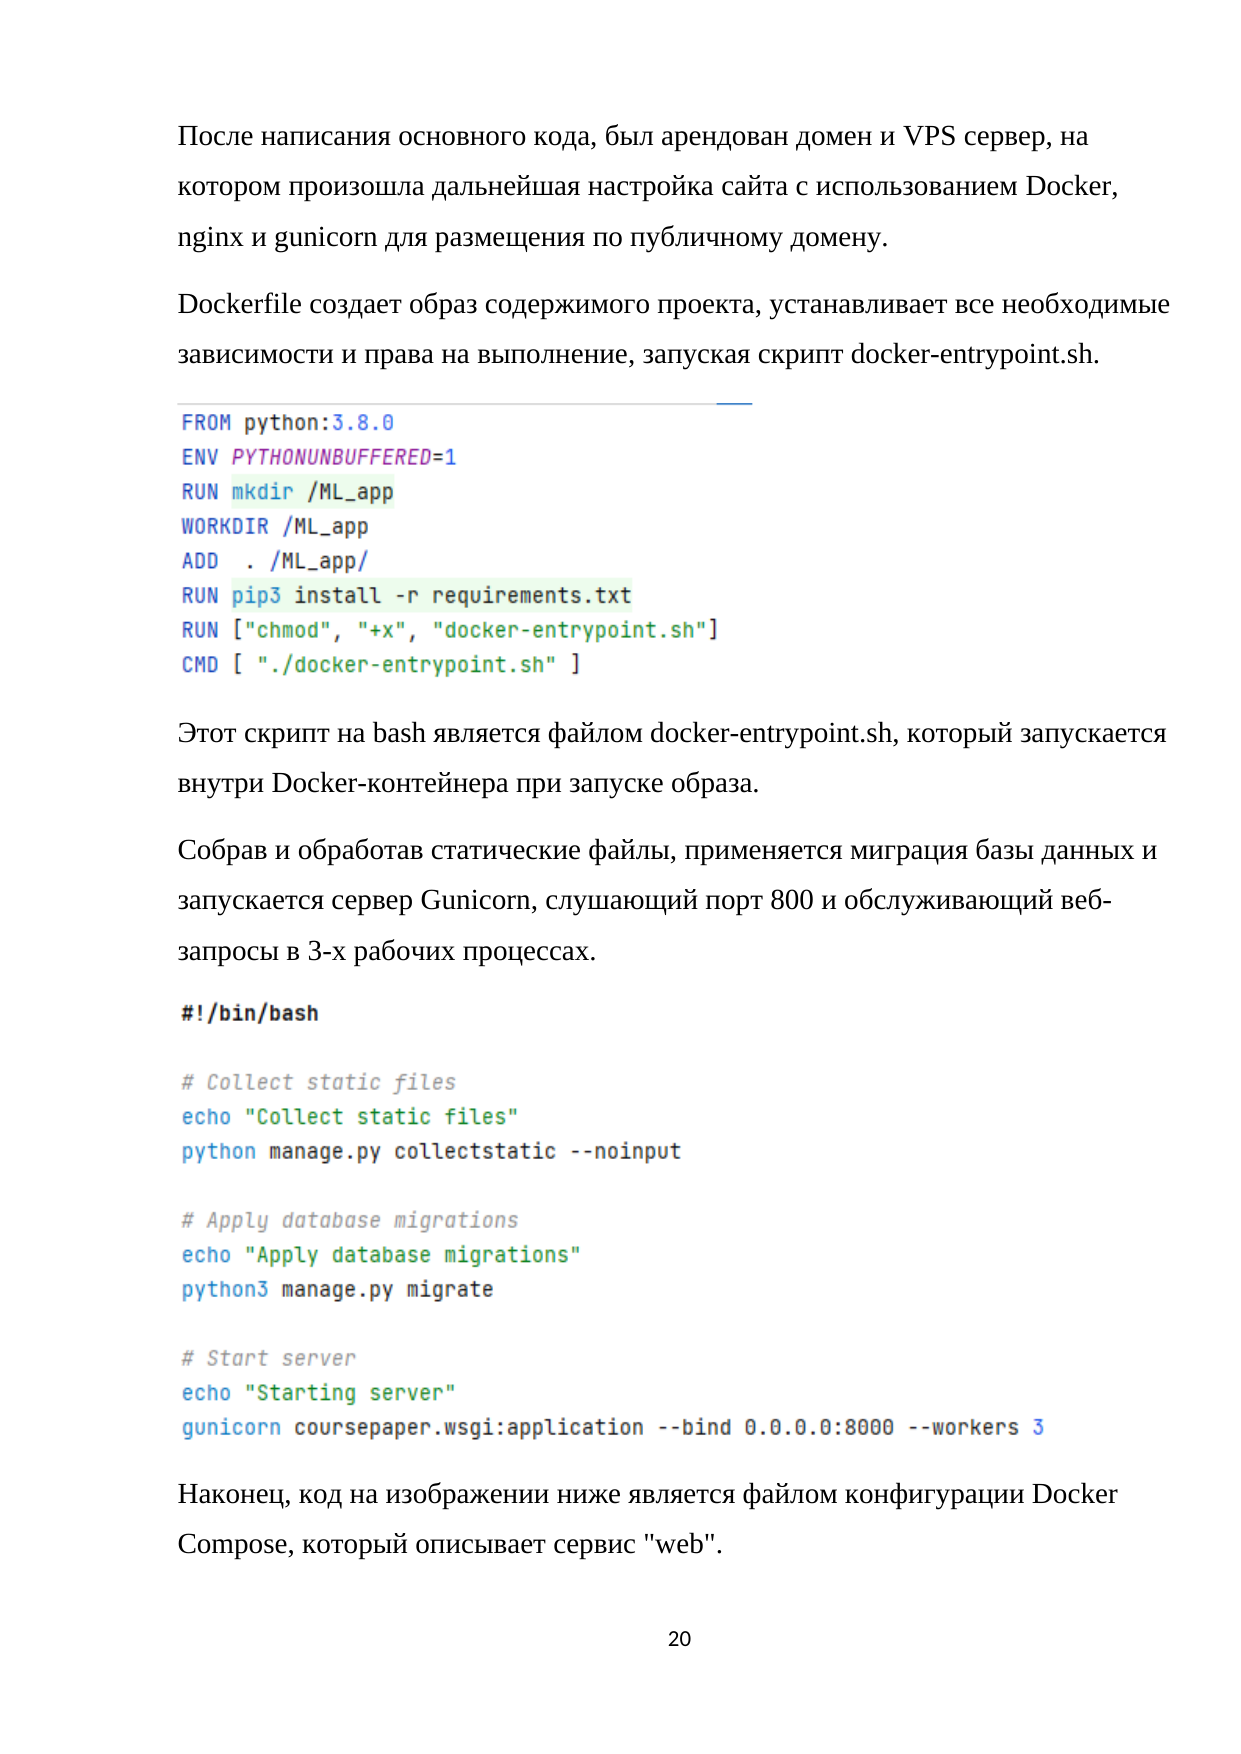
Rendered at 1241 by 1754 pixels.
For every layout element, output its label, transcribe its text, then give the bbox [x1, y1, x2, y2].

text Собрав и обработав статические файлы, применяется миграция базы данных и запускается сервер Gunicorn, слушающий порт 800 и обслуживающий веб-запросы в 3-х рабочих процессах. [177, 832, 1181, 966]
text Наконец, код на изображении ниже является файлом конфигурации Docker Compose, который описывает сервис "web". [177, 1476, 1181, 1560]
text Этот скрипт на bash является файлом docker-entrypoint.sh, который запускается внутри Docker-контейнера при запуске образа. [177, 715, 1181, 799]
picture [177, 403, 753, 685]
text После написания основного кода, был арендован домен и VPS сервер, на котором произошла дальнейшая настройка сайта с использованием Docker, nginx и gunicorn для размещения по публичному домену. [177, 118, 1181, 252]
text Dockerfile создает образ содержимого проекта, устанавливает все необходимые зависимости и права на выполнение, запуская скрипт docker-entrypoint.sh. [177, 286, 1181, 369]
picture [177, 999, 1059, 1446]
